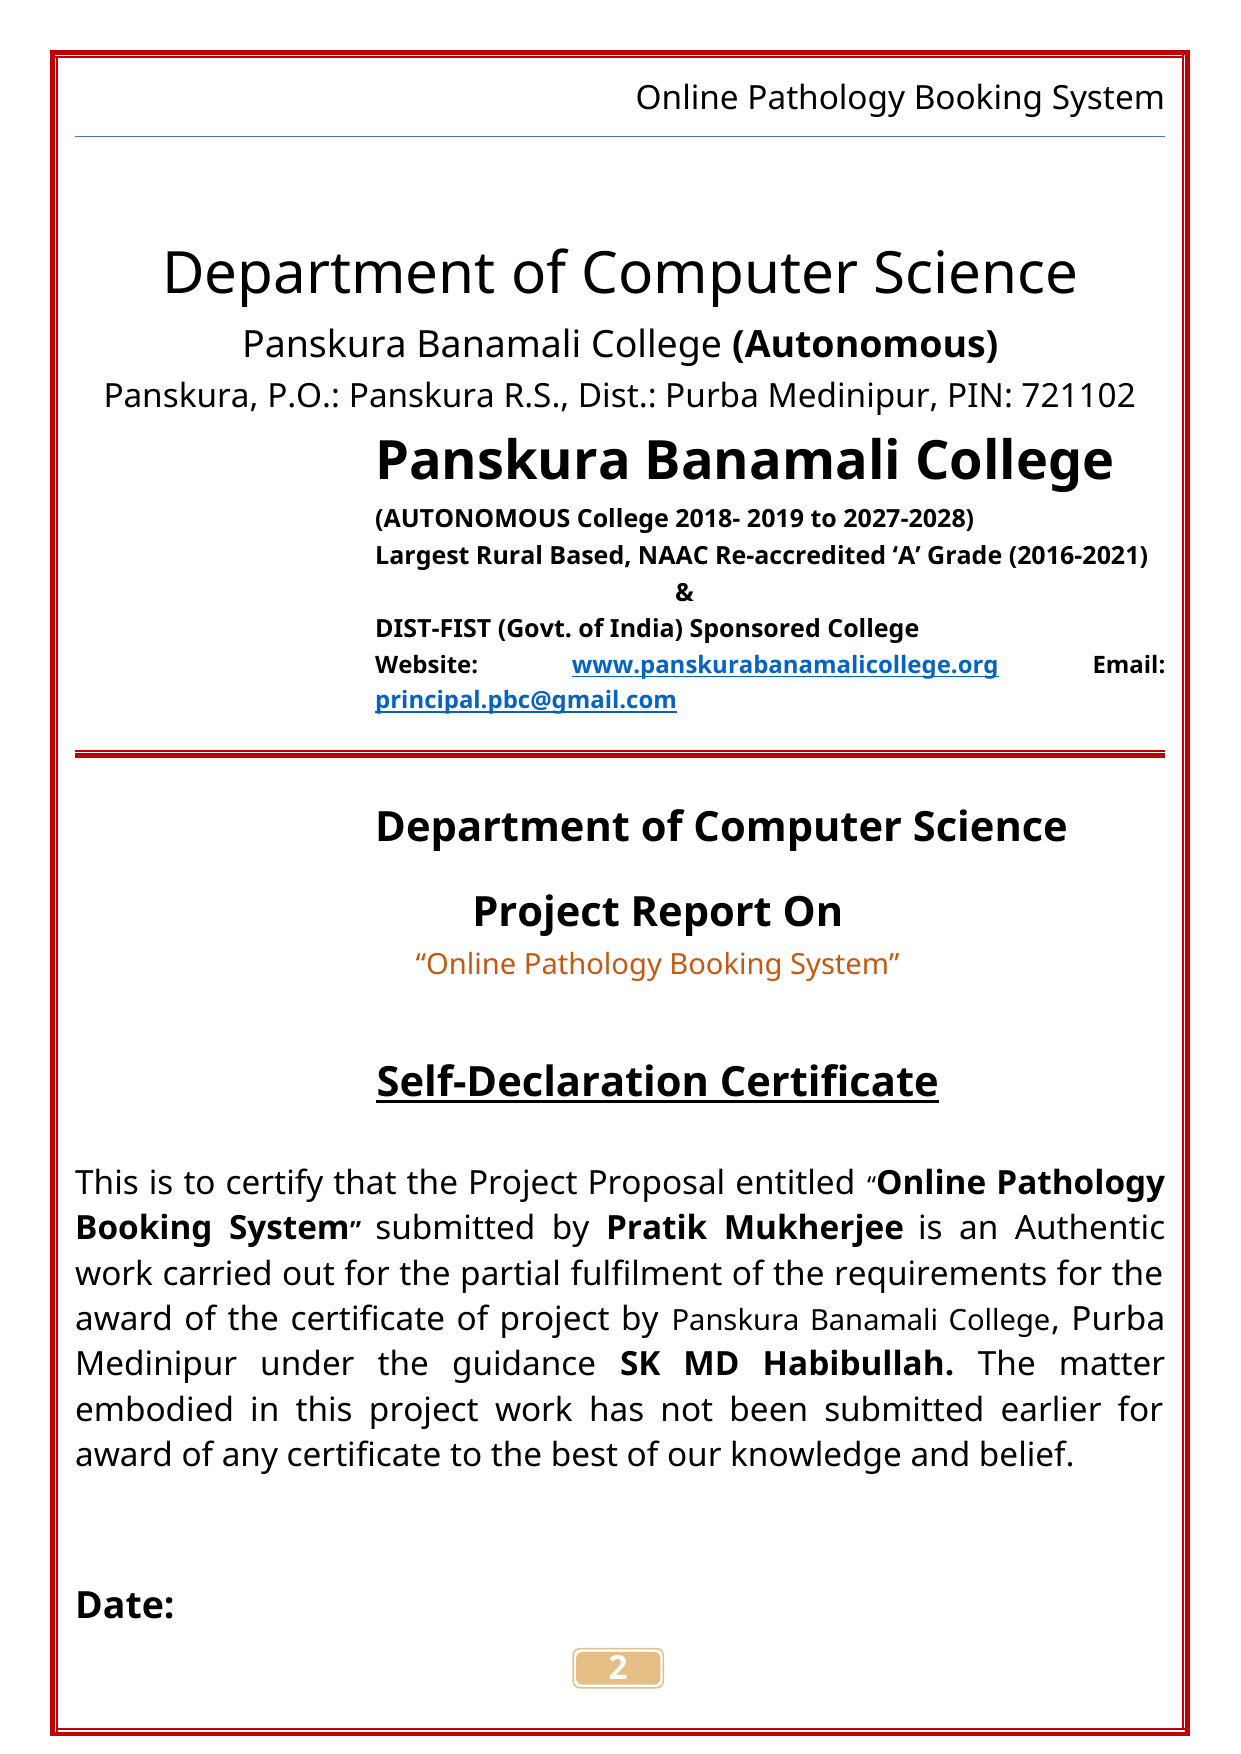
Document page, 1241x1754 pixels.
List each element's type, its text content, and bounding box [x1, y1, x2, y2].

text Project Report On [75, 872, 1165, 934]
text (AUTONOMOUS College 2018- 2019 to 2027-2028) [375, 501, 1165, 535]
text Panskura Banamali College [375, 421, 1165, 495]
text Department of Computer Science [75, 787, 1165, 853]
text Department of Computer Science [75, 231, 1165, 311]
text Website: www.panskurabanamalicollege.org Email: principal.pbc@gmail.com [375, 648, 1165, 716]
text This is to certify that the Project Proposal entitled “Online Pathology Booking System” submitted by Pratik Mukherjee is an Authentic work carried out for the partial fulfilment of the requirements for the award of the certificate of project by Panskura Banamali College, Purba Medinipur under the guidance SK MD Habibullah. The matter embodied in this project work has not been submitted earlier for award of any certificate to the best of our knowledge and belief. [75, 1158, 1165, 1476]
subtitle Self-Declaration Certificate [75, 1052, 1165, 1108]
text Panskura Banamali College (Autonomous) [75, 317, 1165, 368]
text DIST-FIST (Govt. of India) Sponsored College [375, 611, 1165, 645]
text Largest Rural Based, NAAC Re-accredited ‘A’ Grade (2016-2021) [375, 538, 1165, 572]
text Date: [75, 1578, 1165, 1629]
text & [600, 574, 1165, 608]
text “Online Pathology Booking System” [75, 934, 1165, 983]
text Panskura, P.O.: Panskura R.S., Dist.: Purba Medinipur, PIN: 721102 [75, 372, 1165, 418]
